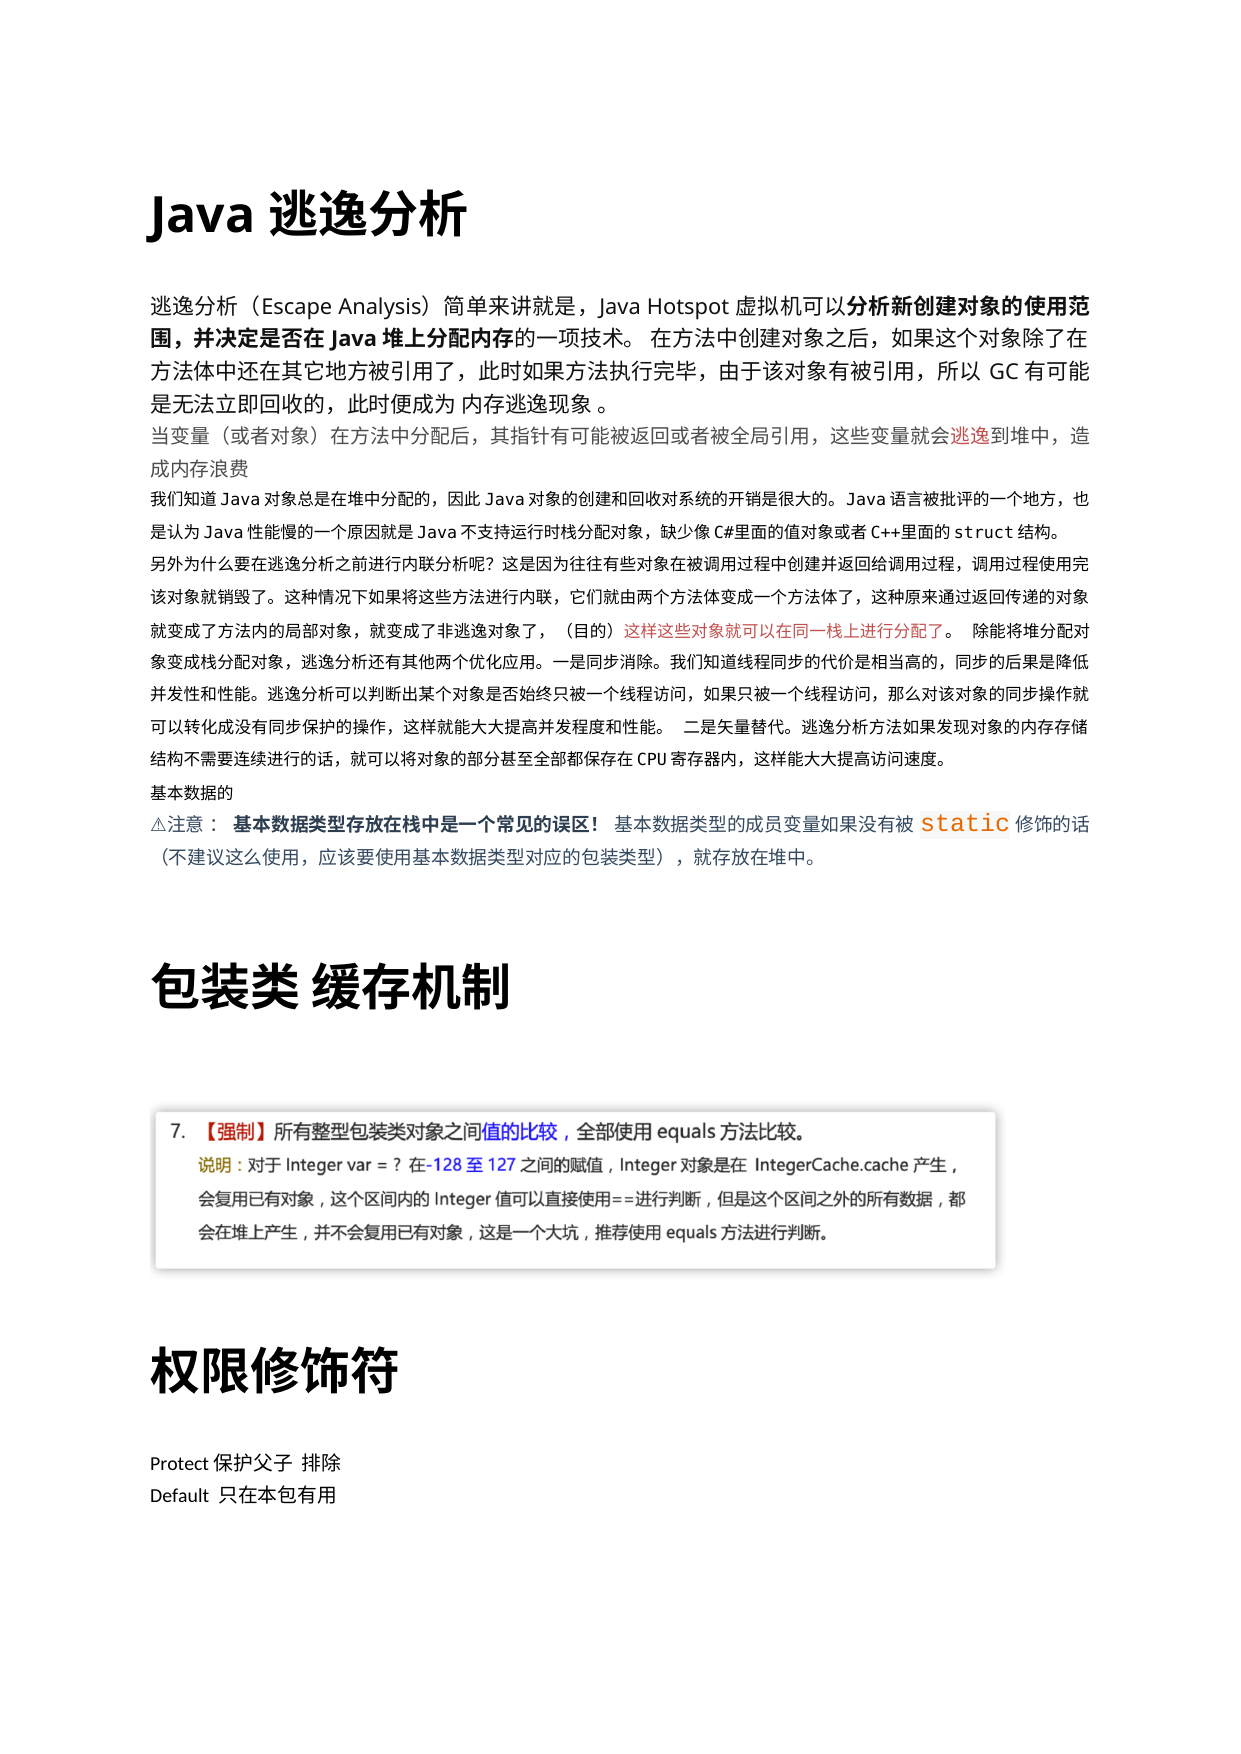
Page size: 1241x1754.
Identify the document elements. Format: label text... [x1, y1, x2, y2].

text Protect 保护父子 排除 [150, 1445, 1090, 1478]
text 当变量（或者对象）在方法中分配后，其指针有可能被返回或者被全局引用，这些变量就会逃逸到堆中，造成内存浪费 [150, 448, 1090, 484]
text 我们知道Java对象总是在堆中分配的，因此Java对象的创建和回收对系统的开销是很大的。Java语言被批评的一个地方，也是认为Java性能慢的一个原因就是Java不支持运行时栈分配对象，缺少像C#里面的值对象或者C++里面的struct结构。 [150, 484, 1090, 549]
text 基本数据的 [150, 776, 1090, 809]
text ⚠️注意 ： 基本数据类型存放在栈中是一个常见的误区！ 基本数据类型的成员变量如果没有被 static 修饰的话（不建议这么使用，应该要使用基本数据类型对应的包装类型），就存放在堆中。 [150, 809, 1090, 874]
text 另外为什么要在逃逸分析之前进行内联分析呢？这是因为往往有些对象在被调用过程中创建并返回给调用过程，调用过程使用完该对象就销毁了。这种情况下如果将这些方法进行内联，它们就由两个方法体变成一个方法体了，这种原来通过返回传递的对象就变成了方法内的局部对象，就变成了非逃逸对象了，（目的）这样这些对象就可以在同一栈上进行分配了。 除能将堆分配对象变成栈分配对象，逃逸分析还有其他两个优化应用。一是同步消除。我们知道线程同步的代价是相当高的，同步的后果是降低并发性和性能。逃逸分析可以判断出某个对象是否始终只被一个线程访问，如果只被一个线程访问，那么对该对象的同步操作就可以转化成没有同步保护的操作，这样就能大大提高并发程度和性能。 二是矢量替代。逃逸分析方法如果发现对象的内存存储结构不需要连续进行的话，就可以将对象的部分甚至全部都保存在CPU寄存器内，这样能大大提高访问速度。 [150, 549, 1090, 776]
subtitle 包装类 缓存机制 [150, 935, 1090, 1033]
subtitle 权限修饰符 [150, 1319, 1090, 1416]
subtitle Java 逃逸分析 [150, 162, 1090, 259]
text Default 只在本包有用 [150, 1478, 1090, 1510]
text 逃逸分析（Escape Analysis）简单来讲就是，Java Hotspot 虚拟机可以分析新创建对象的使用范围，并决定是否在 Java 堆上分配内存的一项技术。 在方法中创建对象之后，如果这个对象除了在方法体中还在其它地方被引用了，此时如果方法执行完毕，由于该对象有被引用，所以 GC 有可能是无法立即回收的，此时便成为 内存逃逸现象 。 [150, 386, 1090, 419]
picture [150, 1094, 1015, 1287]
